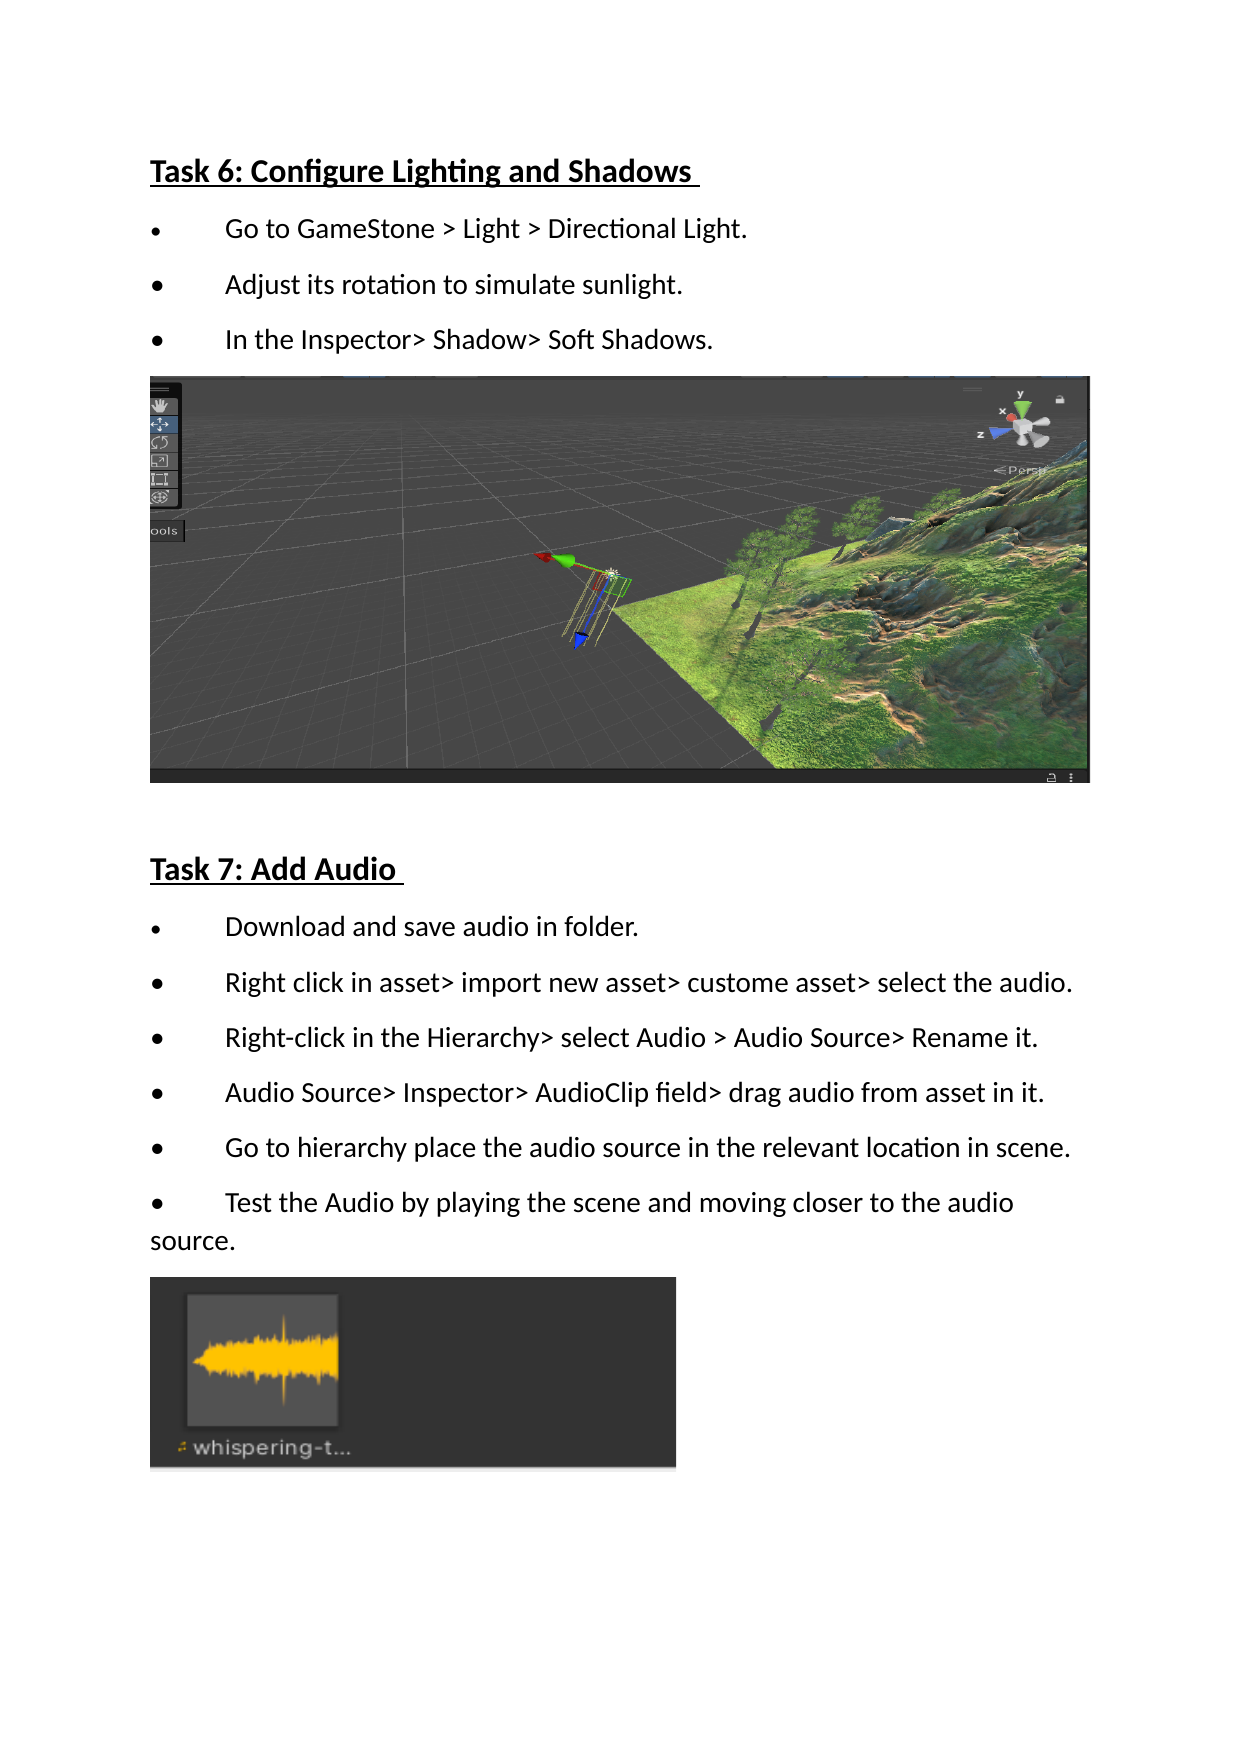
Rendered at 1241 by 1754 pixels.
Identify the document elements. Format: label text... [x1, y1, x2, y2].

text Task 6: Configure Lighting and Shadows [150, 150, 1090, 191]
text • Audio Source> Inspector> AudioClip field> drag audio from asset in it. [150, 1074, 1090, 1109]
text • Right click in asset> import new asset> custome asset> select the audio. [150, 964, 1090, 999]
text • Test the Audio by playing the scene and moving closer to the audio source. [150, 1184, 1090, 1258]
picture [150, 376, 1091, 783]
text • Download and save audio in folder. [150, 908, 1090, 944]
text • In the Inspector> Shadow> Soft Shadows. [150, 321, 1090, 356]
picture [150, 1277, 677, 1472]
text • Adjust its rotation to simulate sunlight. [150, 266, 1090, 301]
text • Go to GameStone > Light > Directional Light. [150, 211, 1090, 246]
text • Go to hierarchy place the audio source in the relevant location in scene. [150, 1129, 1090, 1164]
text • Right-click in the Hierarchy> select Audio > Audio Source> Rename it. [150, 1019, 1090, 1054]
text Task 7: Add Audio [150, 848, 1090, 889]
